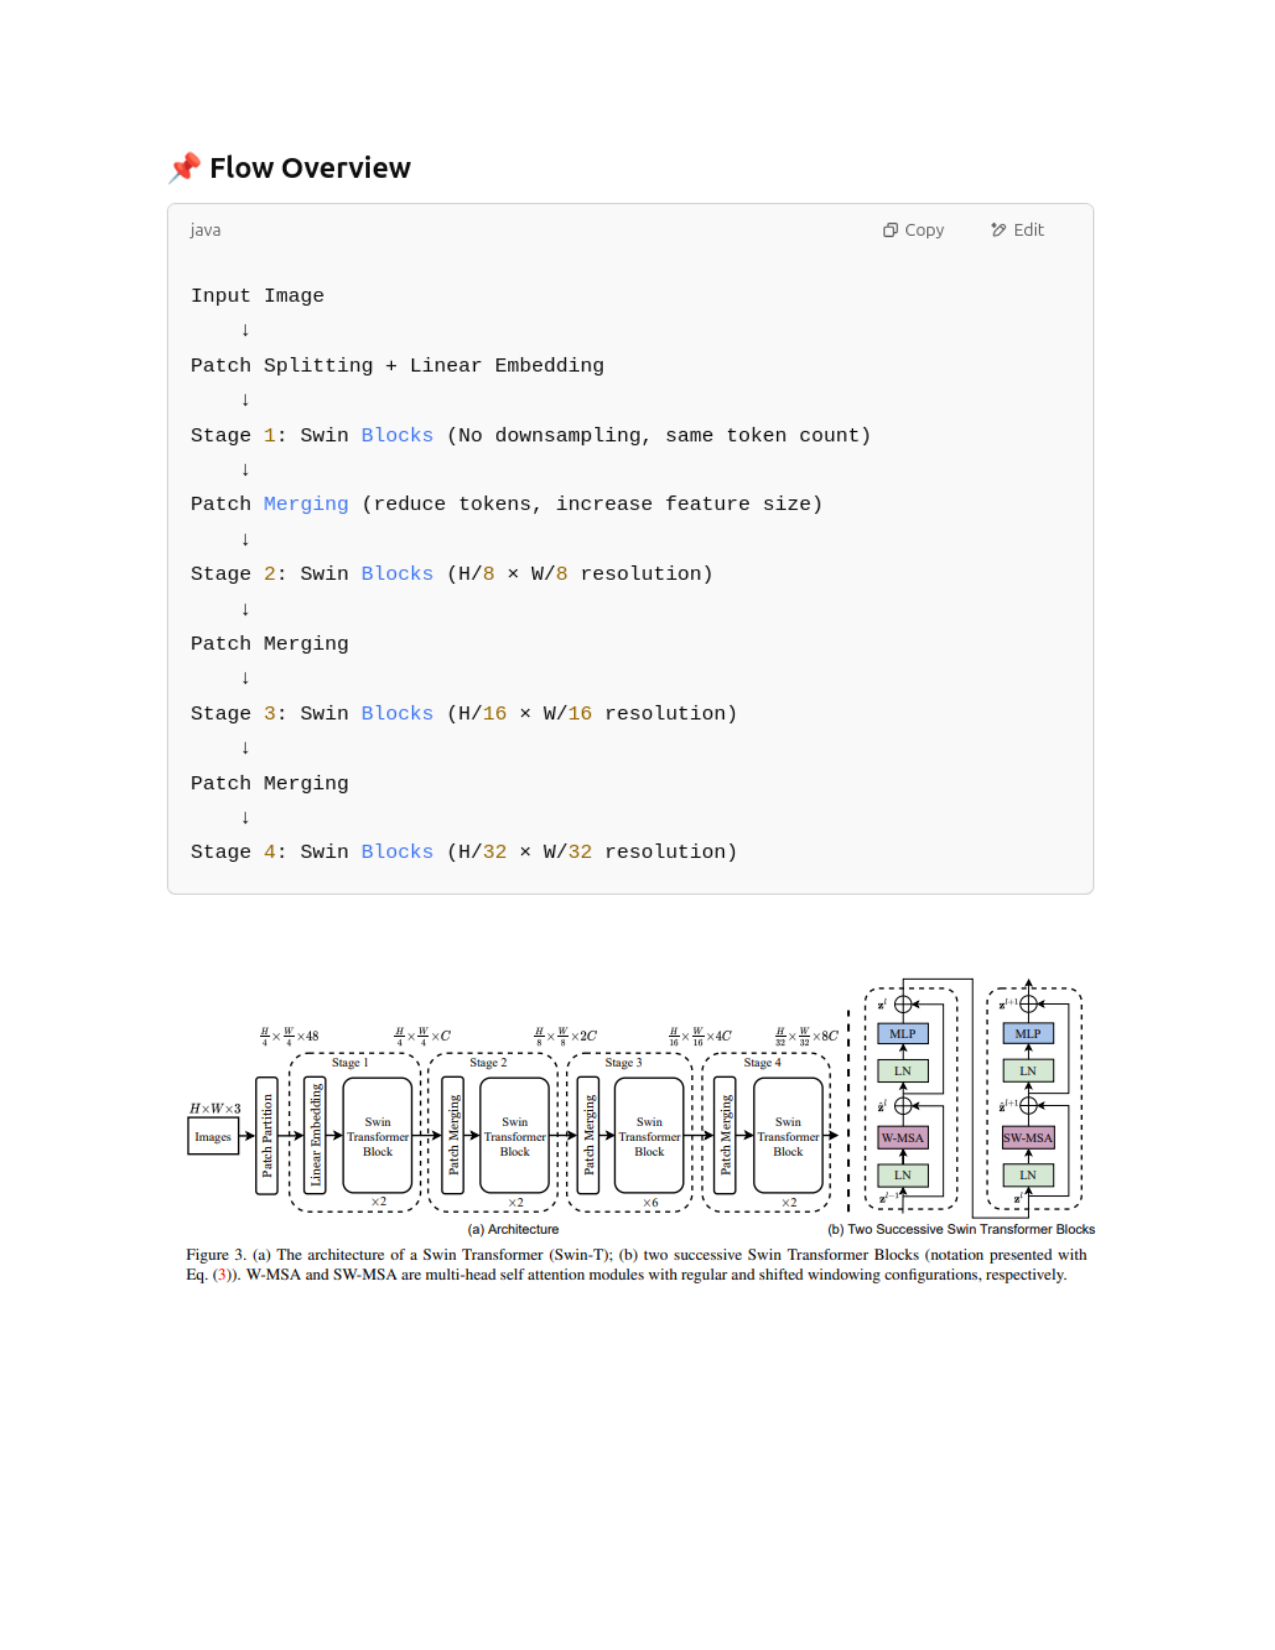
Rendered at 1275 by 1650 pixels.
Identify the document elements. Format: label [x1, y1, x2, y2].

picture [150, 150, 1125, 920]
picture [150, 944, 1125, 1312]
